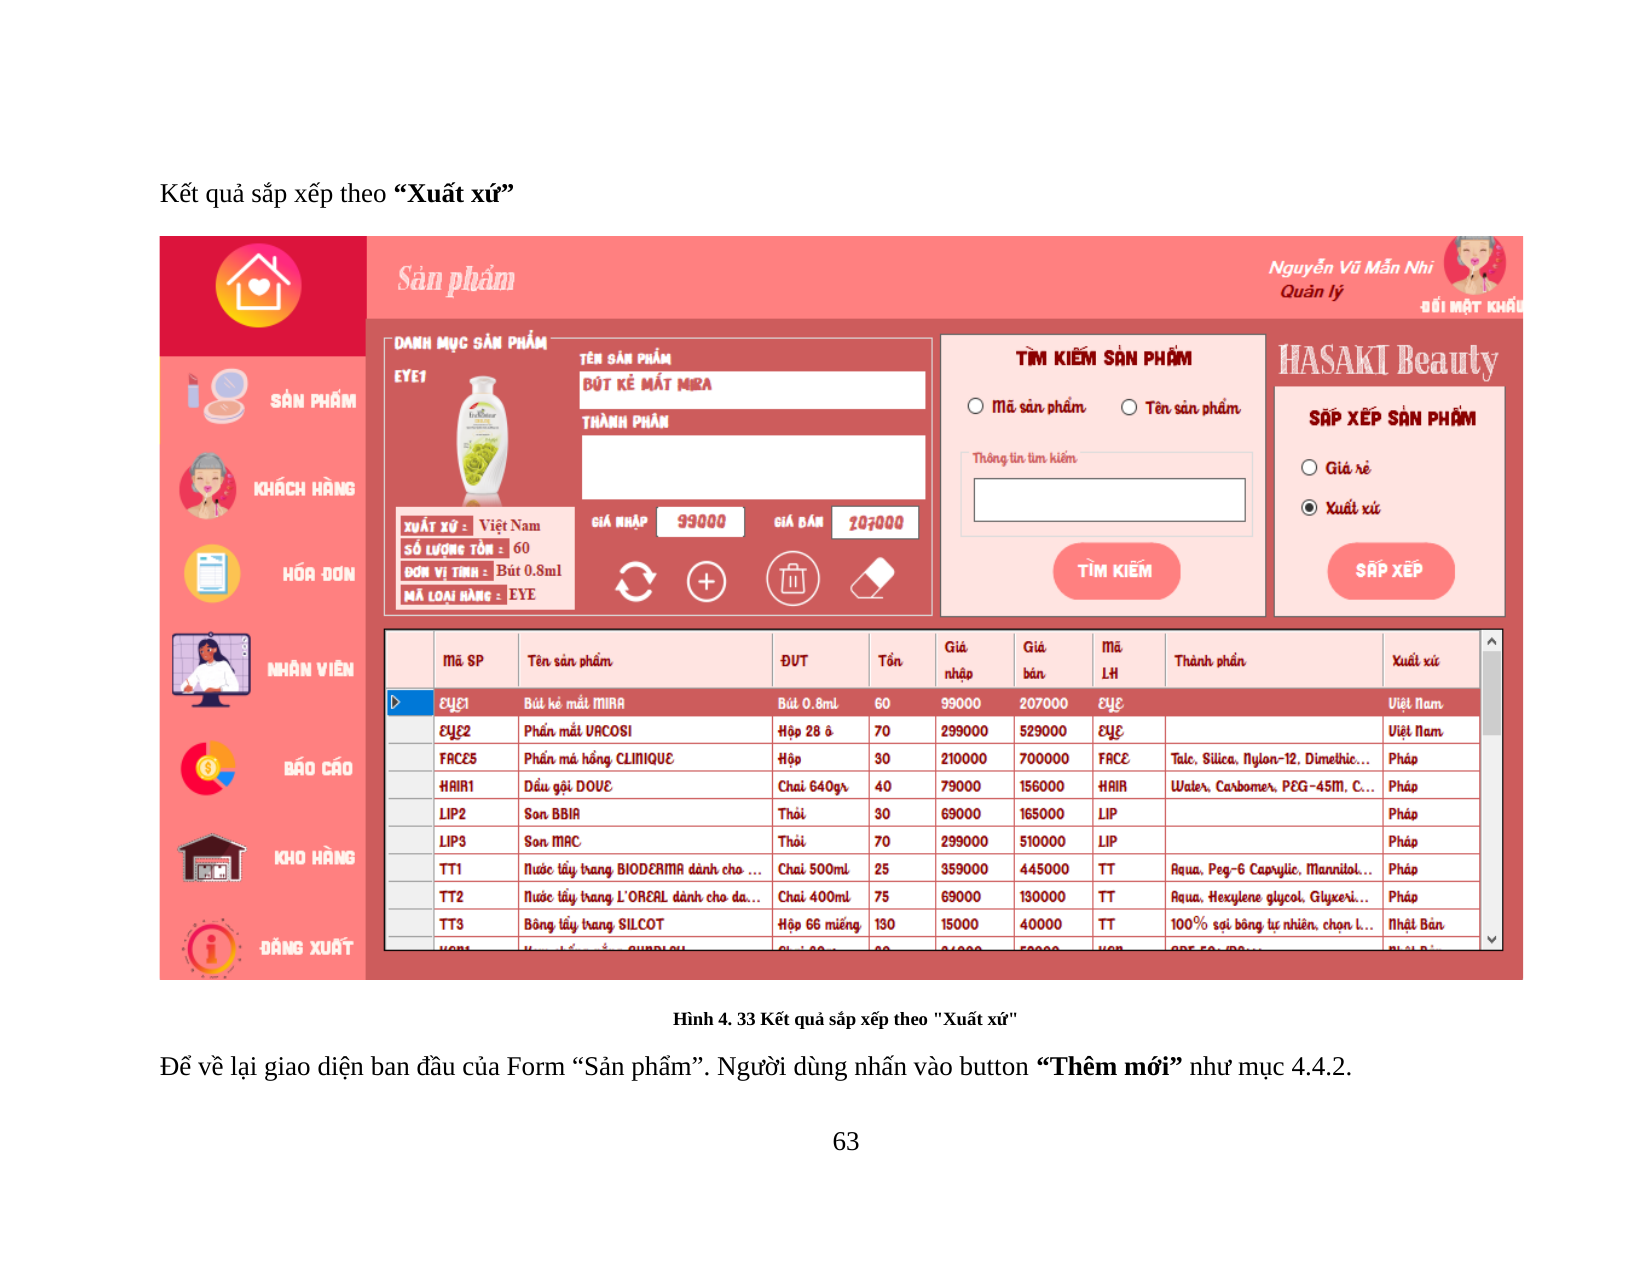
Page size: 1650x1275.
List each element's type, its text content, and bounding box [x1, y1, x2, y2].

picture [159, 236, 1524, 980]
text Kết quả sắp xếp theo “Xuất xứ” [118, 177, 1532, 208]
text Để về lại giao diện ban đầu của Form “Sản phẩm”. Người dùng nhấn vào button “Thêm mới” như mục 4.4.2. [118, 1050, 1532, 1081]
text Hình 4. 33 Kết quả sắp xếp theo "Xuất xứ" [118, 1007, 1532, 1029]
